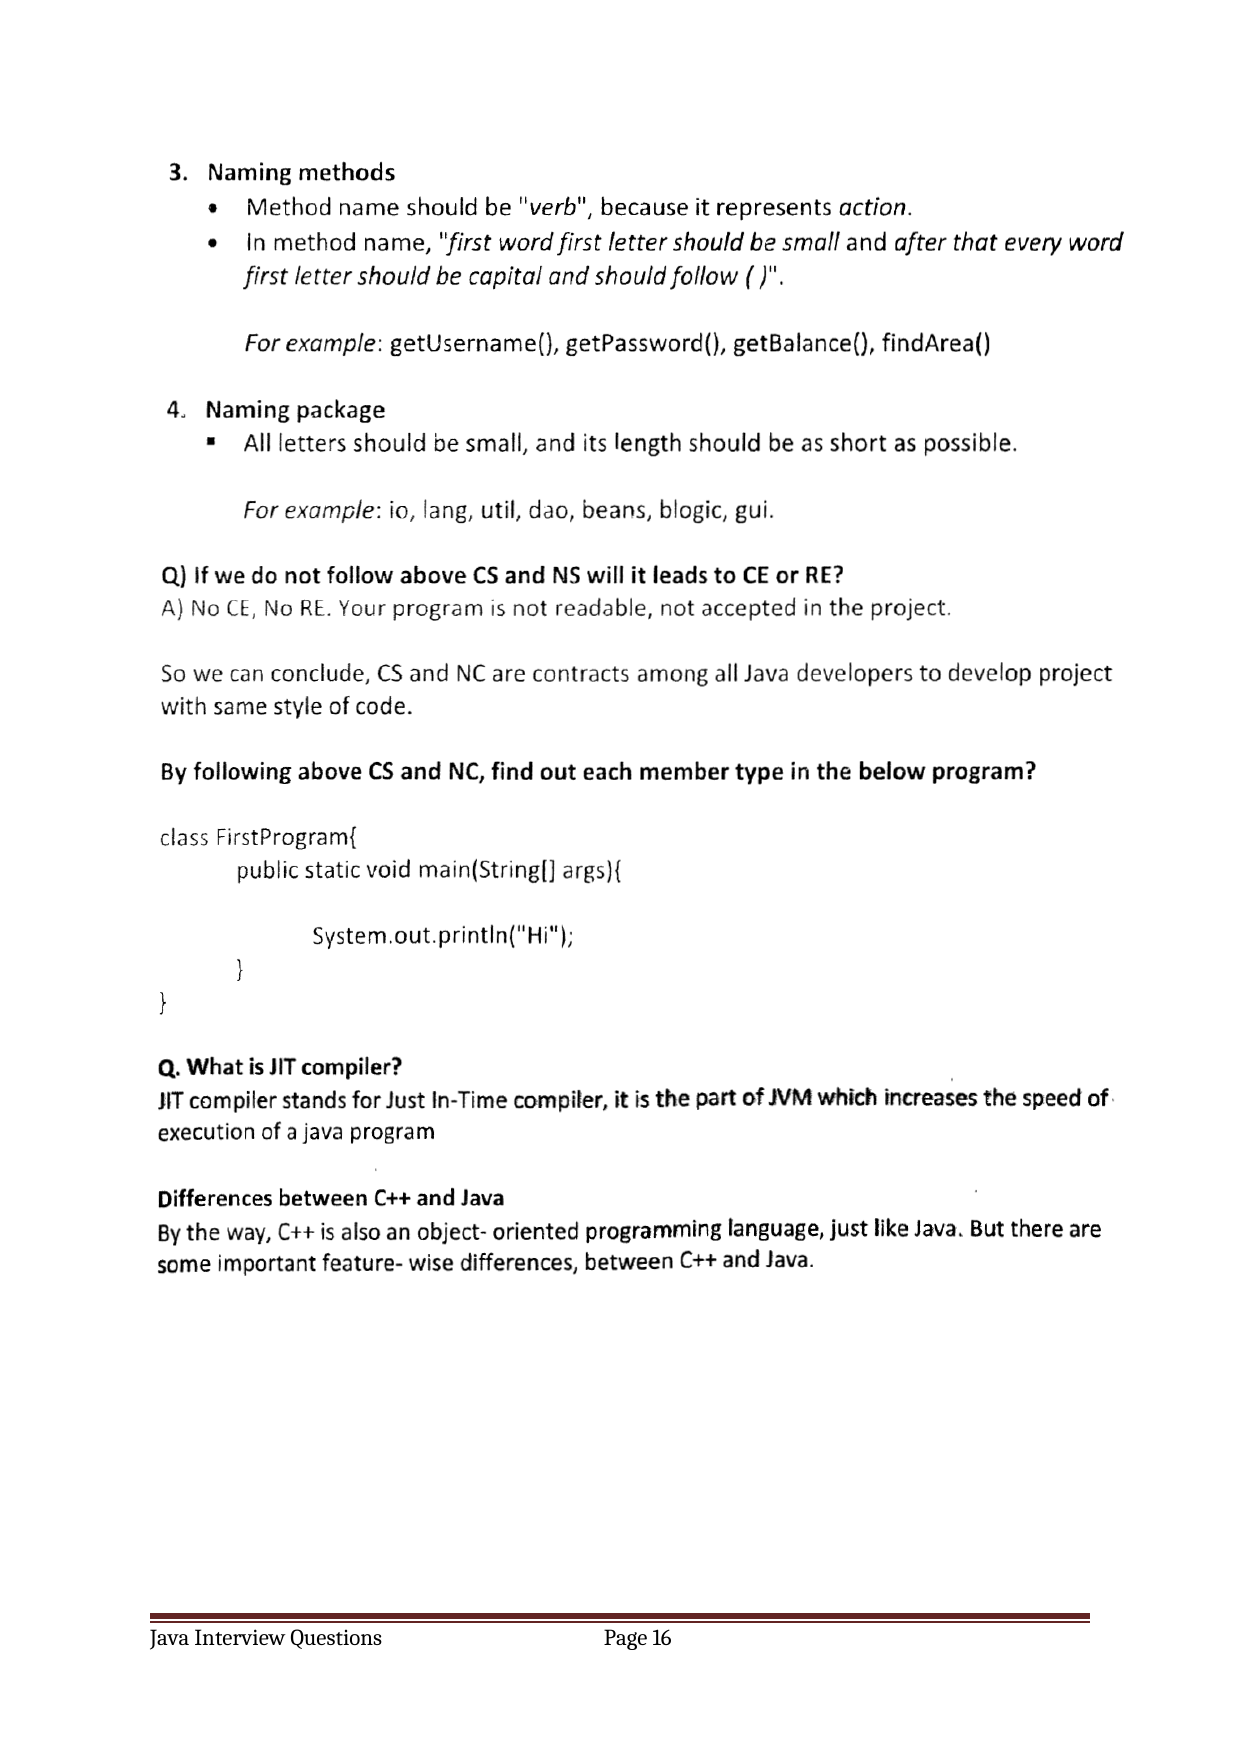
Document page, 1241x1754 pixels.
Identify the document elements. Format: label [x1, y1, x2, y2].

picture [150, 553, 1125, 1023]
picture [150, 1047, 1125, 1284]
picture [150, 150, 1125, 529]
